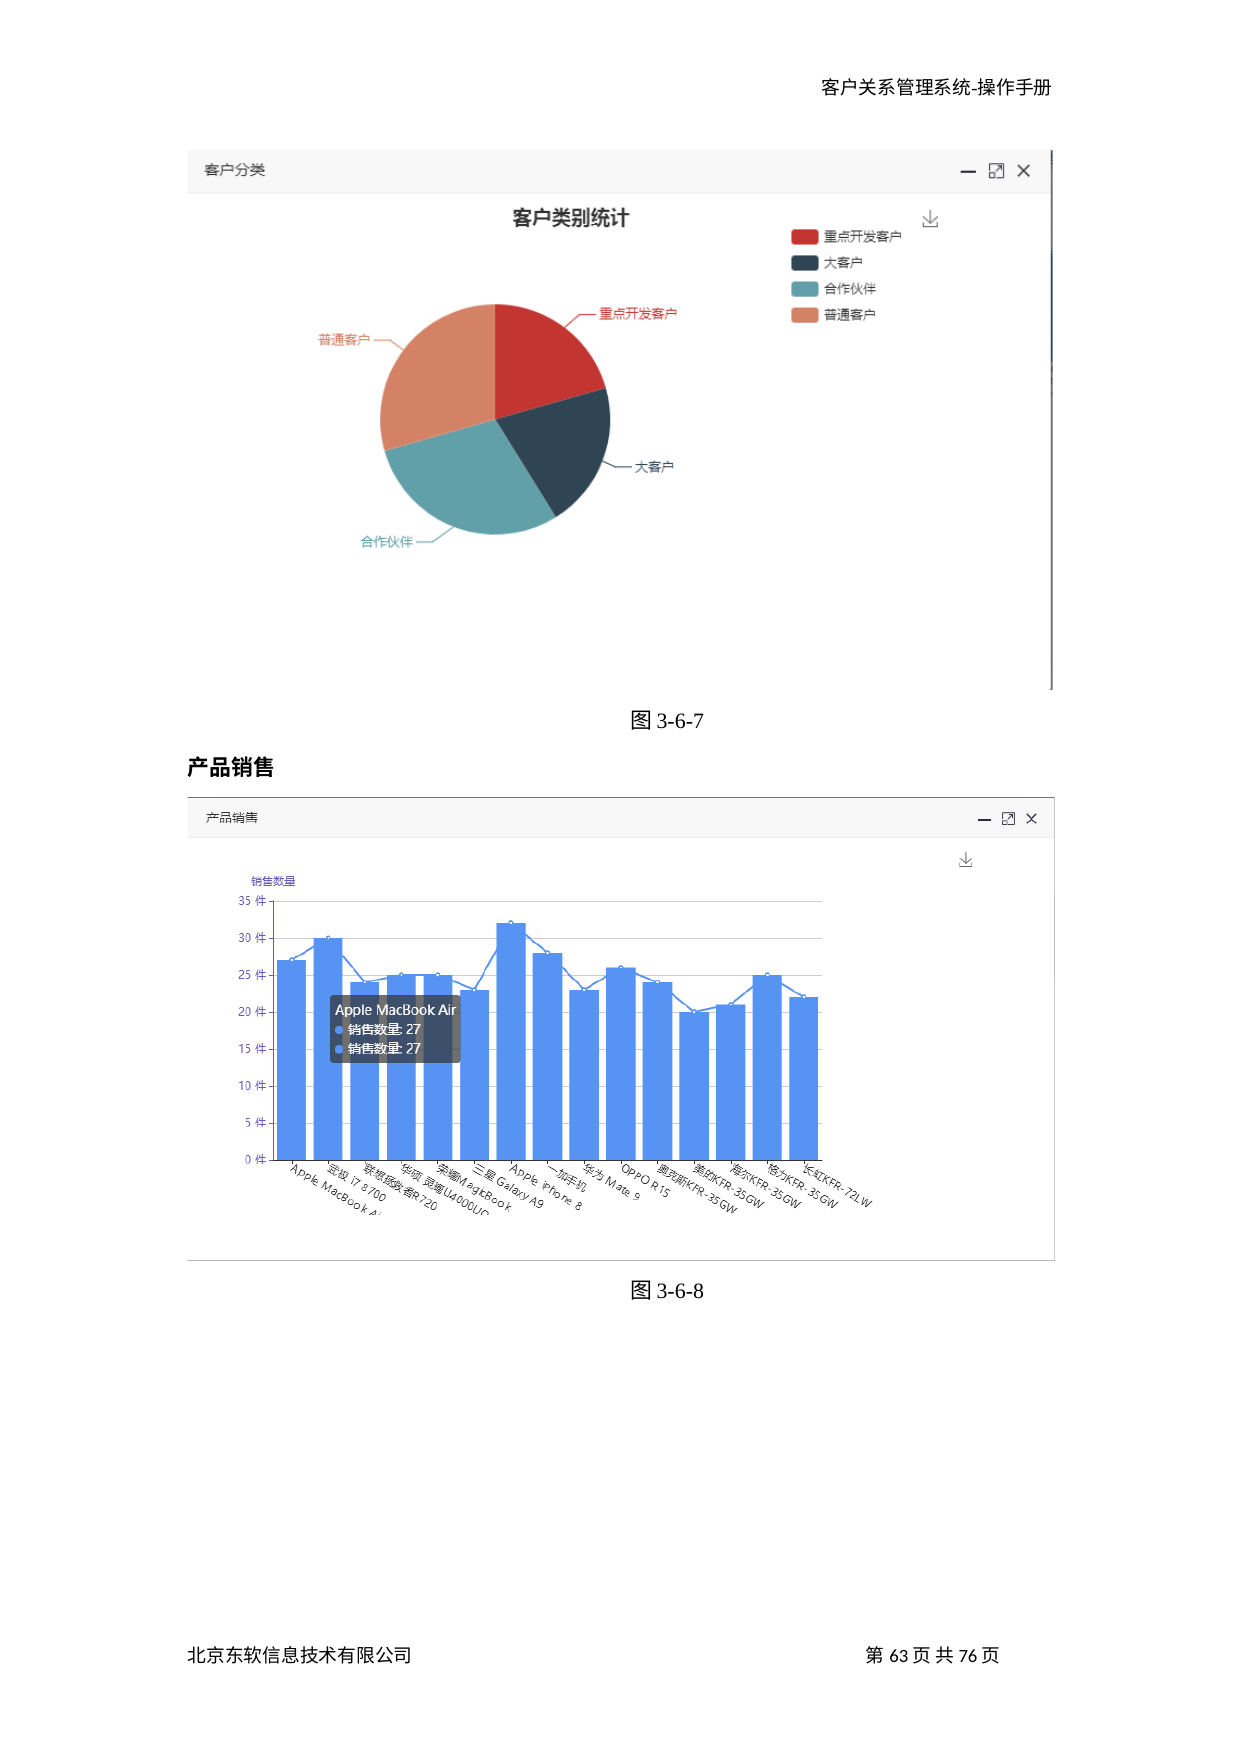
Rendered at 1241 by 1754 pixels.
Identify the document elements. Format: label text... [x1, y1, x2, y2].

picture [187, 797, 1055, 1261]
text 图3-6-7 [231, 703, 1053, 734]
text 产品销售 [187, 750, 1053, 782]
text 图3-6-8 [231, 1273, 1053, 1304]
picture [187, 150, 1053, 690]
